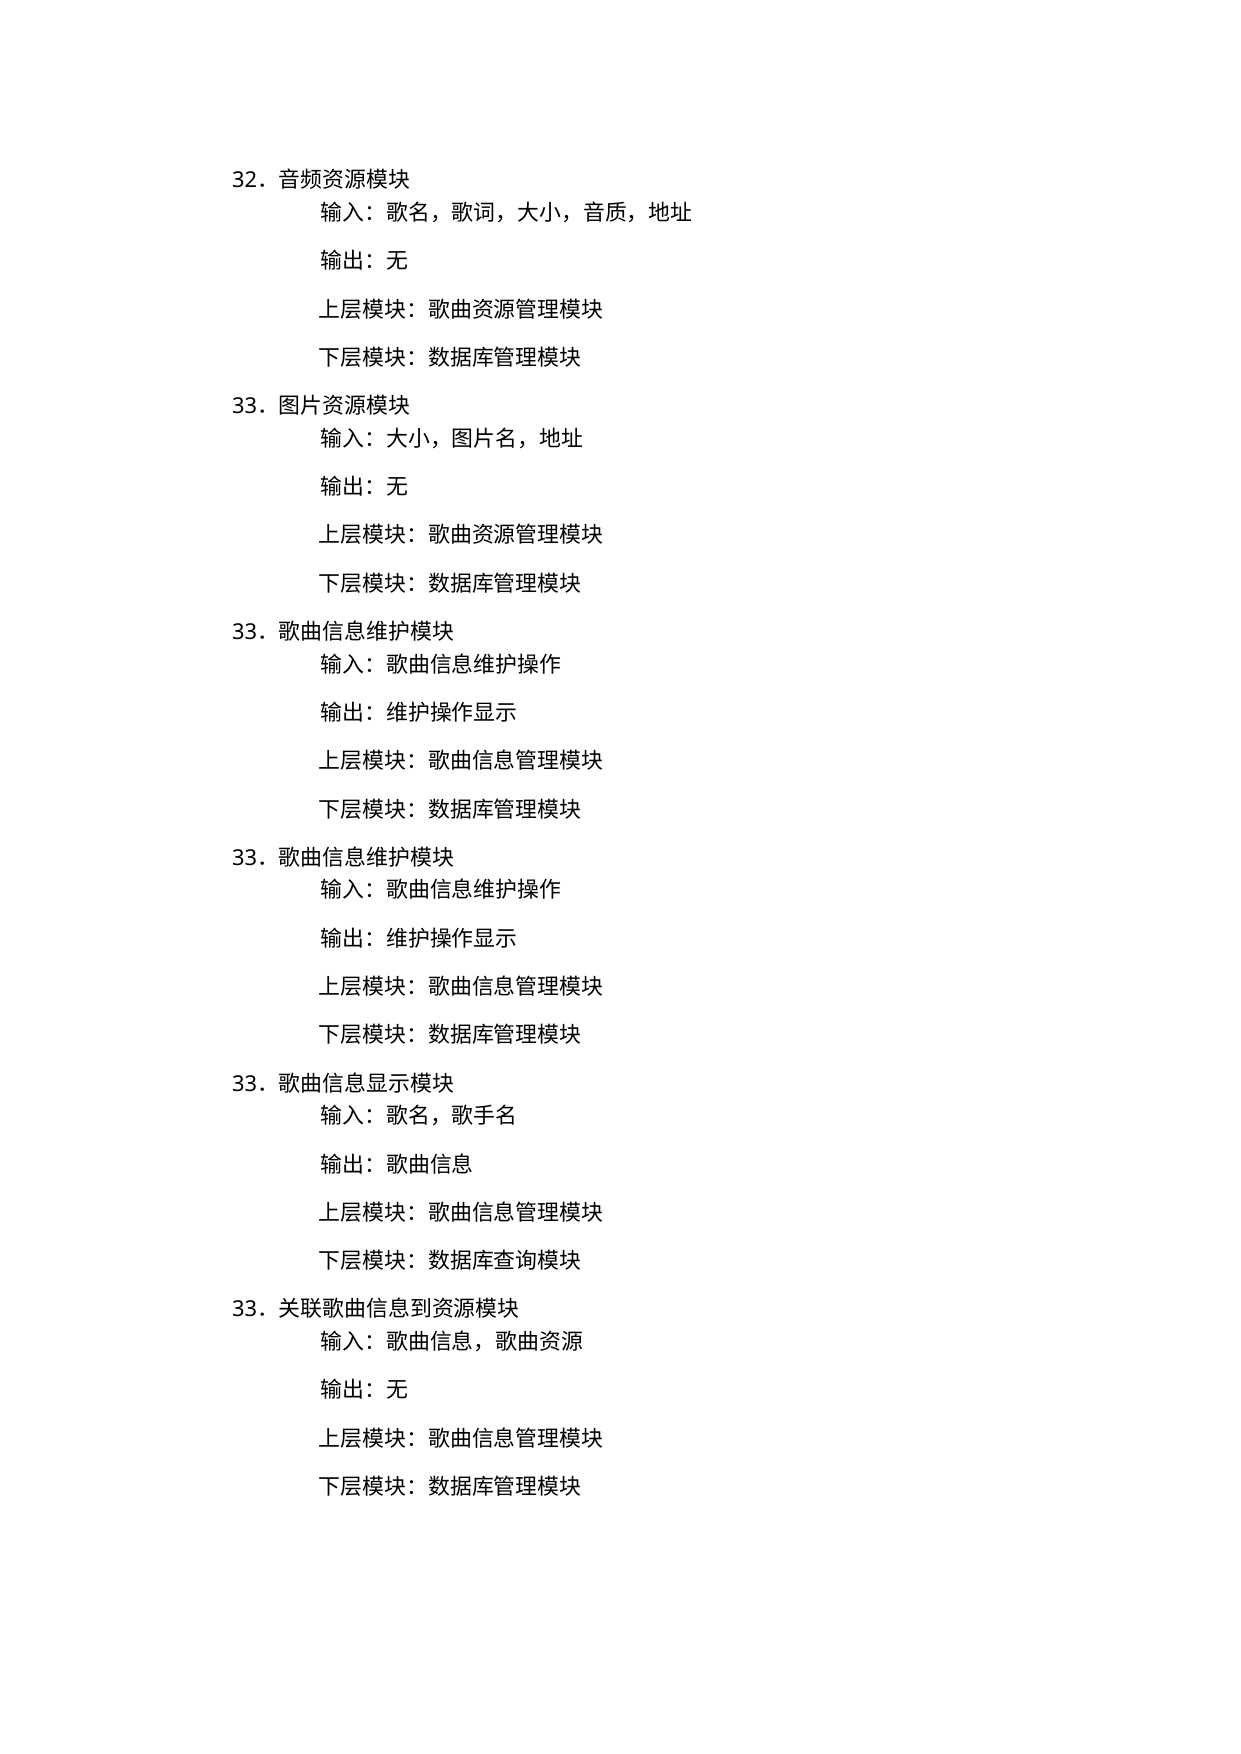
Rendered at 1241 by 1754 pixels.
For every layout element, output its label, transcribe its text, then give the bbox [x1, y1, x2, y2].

text 输出：无 [276, 469, 1053, 501]
text 下层模块：数据库管理模块 [319, 565, 1053, 598]
text 输出：歌曲信息 [276, 1146, 1053, 1179]
text 下层模块：数据库管理模块 [319, 791, 1053, 824]
text 下层模块：数据库查询模块 [319, 1243, 1053, 1275]
text 33．歌曲信息维护模块 [187, 839, 1053, 872]
text 下层模块：数据库管理模块 [319, 339, 1053, 372]
text 输入：歌曲信息，歌曲资源 [276, 1324, 1053, 1356]
text 上层模块：歌曲资源管理模块 [319, 517, 1053, 549]
text 输出：无 [276, 1372, 1053, 1404]
text 上层模块：歌曲信息管理模块 [319, 743, 1053, 775]
text 输入：歌曲信息维护操作 [276, 872, 1053, 904]
text 上层模块：歌曲信息管理模块 [319, 1420, 1053, 1453]
text 32．音频资源模块 [187, 162, 1053, 194]
text 33．歌曲信息维护模块 [187, 614, 1053, 646]
text 33．关联歌曲信息到资源模块 [187, 1291, 1053, 1324]
text 输入：歌曲信息维护操作 [276, 646, 1053, 679]
text 33．图片资源模块 [187, 388, 1053, 420]
text 上层模块：歌曲信息管理模块 [319, 1194, 1053, 1227]
text 33．歌曲信息显示模块 [187, 1065, 1053, 1098]
text 输出：维护操作显示 [276, 694, 1053, 727]
text 输出：无 [276, 243, 1053, 275]
text 下层模块：数据库管理模块 [319, 1469, 1053, 1501]
text 下层模块：数据库管理模块 [319, 1017, 1053, 1049]
text 输出：维护操作显示 [276, 920, 1053, 953]
text 输入：歌名，歌手名 [276, 1098, 1053, 1130]
text 上层模块：歌曲信息管理模块 [319, 969, 1053, 1001]
text 输入：大小，图片名，地址 [276, 420, 1053, 453]
text 输入：歌名，歌词，大小，音质，地址 [276, 194, 1053, 227]
text 上层模块：歌曲资源管理模块 [319, 291, 1053, 324]
